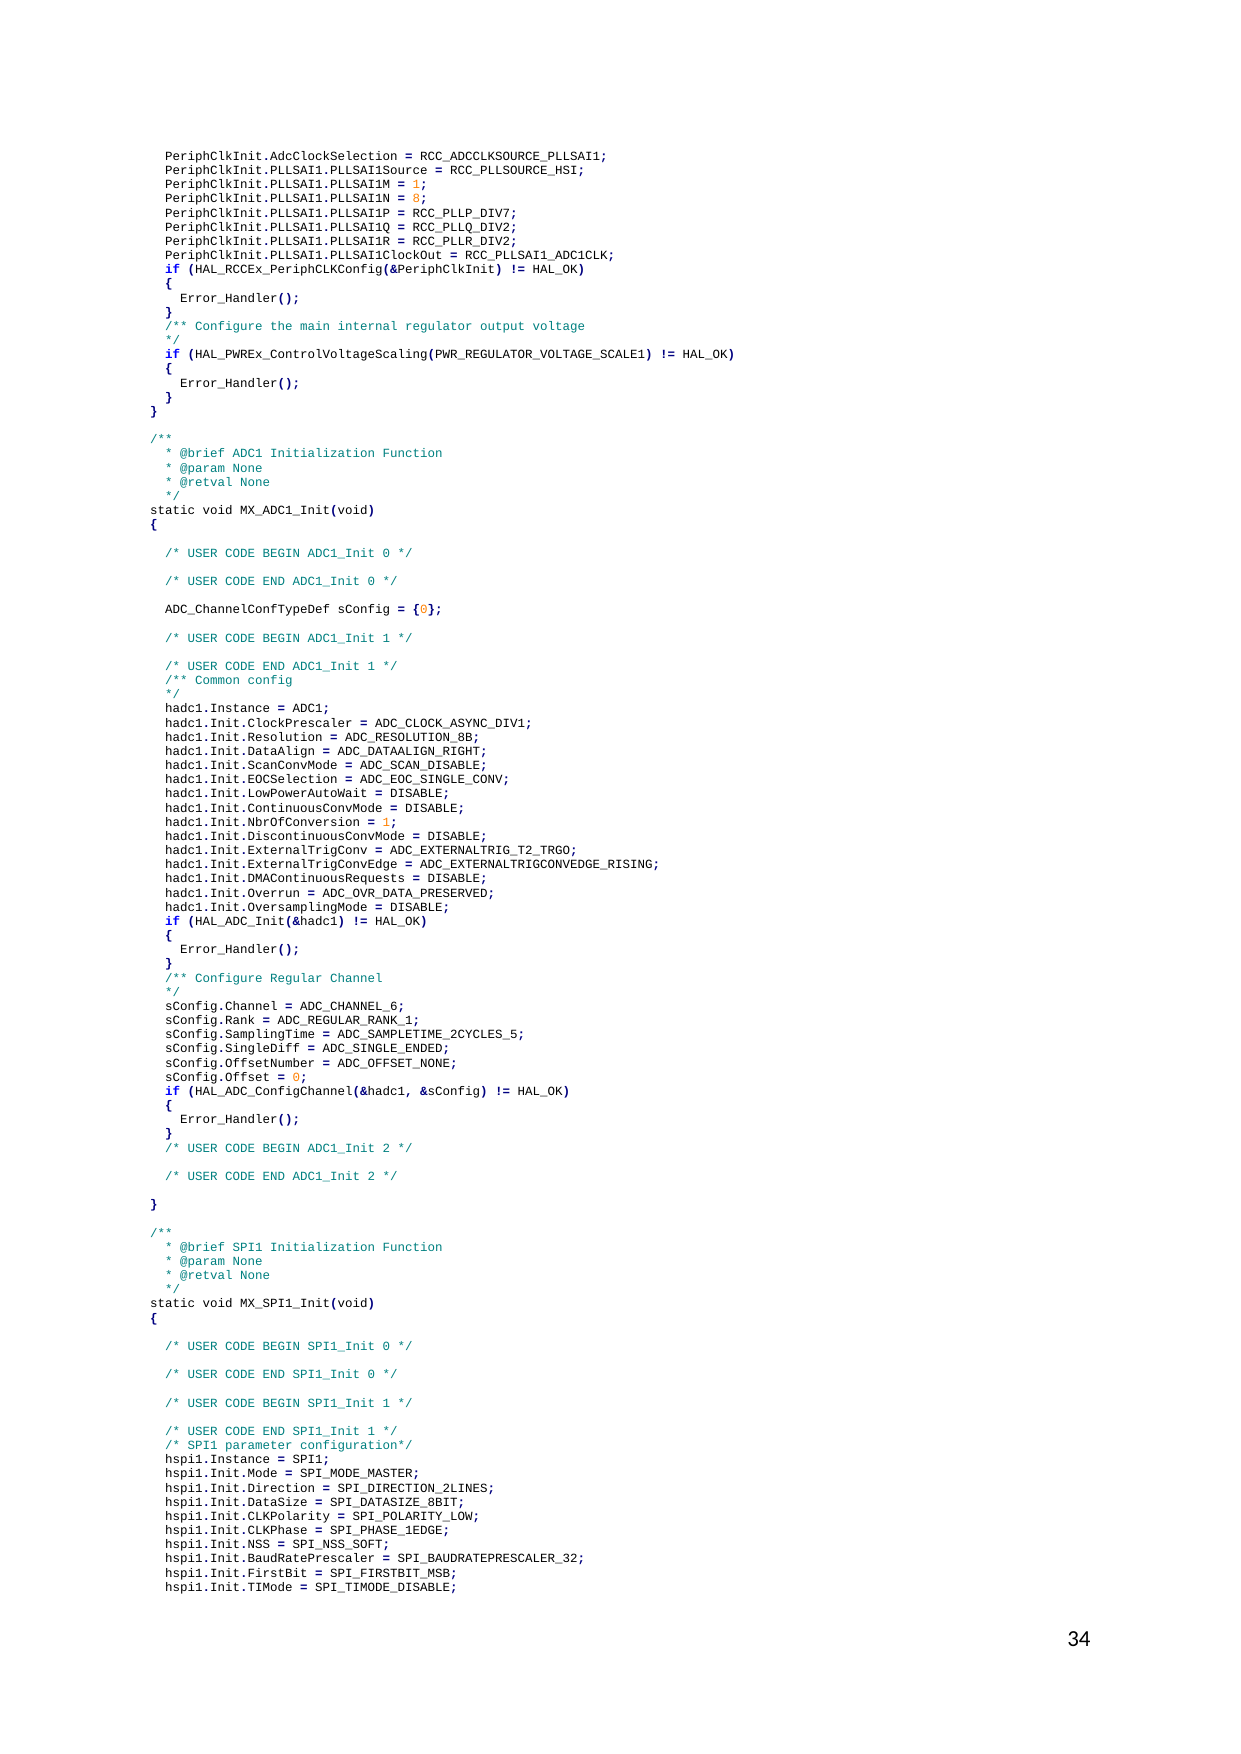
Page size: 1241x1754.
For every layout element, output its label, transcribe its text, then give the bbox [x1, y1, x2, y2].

text PeriphClkInit.PLLSAI1.PLLSAI1Source = RCC_PLLSOURCE_HSI; [150, 164, 1090, 178]
text hspi1.Init.Direction = SPI_DIRECTION_2LINES; [150, 1482, 1090, 1496]
text ADC_ChannelConfTypeDef sConfig = {0}; [150, 603, 1090, 617]
text } [150, 405, 1090, 419]
text static void MX_ADC1_Init(void) [150, 504, 1090, 518]
text * @param None [150, 462, 1090, 476]
text Error_Handler(); [150, 377, 1090, 391]
text hadc1.Init.DMAContinuousRequests = DISABLE; [150, 872, 1090, 887]
text { [150, 277, 1090, 292]
text hadc1.Init.Overrun = ADC_OVR_DATA_PRESERVED; [150, 887, 1090, 901]
text if (HAL_ADC_ConfigChannel(&hadc1, &sConfig) != HAL_OK) [150, 1085, 1090, 1099]
text */ [150, 1283, 1090, 1297]
text hadc1.Init.ExternalTrigConv = ADC_EXTERNALTRIG_T2_TRGO; [150, 844, 1090, 858]
text Error_Handler(); [150, 292, 1090, 306]
text /* USER CODE BEGIN SPI1_Init 1 */ [150, 1397, 1090, 1411]
text { [150, 929, 1090, 943]
text /* USER CODE END ADC1_Init 1 */ [150, 660, 1090, 674]
text /* SPI1 parameter configuration*/ [150, 1439, 1090, 1453]
text /** Configure Regular Channel [150, 972, 1090, 986]
text hadc1.Init.LowPowerAutoWait = DISABLE; [150, 787, 1090, 802]
text { [150, 362, 1090, 377]
text */ [150, 490, 1090, 504]
text { [150, 518, 1090, 532]
text PeriphClkInit.PLLSAI1.PLLSAI1N = 8; [150, 192, 1090, 207]
text PeriphClkInit.PLLSAI1.PLLSAI1M = 1; [150, 178, 1090, 192]
text if (HAL_ADC_Init(&hadc1) != HAL_OK) [150, 915, 1090, 929]
text hspi1.Init.CLKPhase = SPI_PHASE_1EDGE; [150, 1524, 1090, 1538]
text hspi1.Instance = SPI1; [150, 1453, 1090, 1467]
text PeriphClkInit.AdcClockSelection = RCC_ADCCLKSOURCE_PLLSAI1; [150, 150, 1090, 164]
text } [150, 391, 1090, 405]
text hadc1.Init.DiscontinuousConvMode = DISABLE; [150, 830, 1090, 844]
text */ [150, 986, 1090, 1000]
text PeriphClkInit.PLLSAI1.PLLSAI1ClockOut = RCC_PLLSAI1_ADC1CLK; [150, 249, 1090, 263]
text hadc1.Init.ContinuousConvMode = DISABLE; [150, 802, 1090, 816]
text hspi1.Init.TIMode = SPI_TIMODE_DISABLE; [150, 1581, 1090, 1595]
text * @param None [150, 1255, 1090, 1269]
text /** Configure the main internal regulator output voltage [150, 320, 1090, 334]
text if (HAL_PWREx_ControlVoltageScaling(PWR_REGULATOR_VOLTAGE_SCALE1) != HAL_OK) [150, 348, 1090, 362]
text sConfig.Rank = ADC_REGULAR_RANK_1; [150, 1014, 1090, 1028]
text /* USER CODE END SPI1_Init 1 */ [150, 1425, 1090, 1439]
text /* USER CODE END ADC1_Init 0 */ [150, 575, 1090, 589]
text /* USER CODE BEGIN SPI1_Init 0 */ [150, 1340, 1090, 1354]
text hadc1.Init.OversamplingMode = DISABLE; [150, 901, 1090, 915]
text Error_Handler(); [150, 1113, 1090, 1127]
text { [150, 1312, 1090, 1326]
text sConfig.Channel = ADC_CHANNEL_6; [150, 1000, 1090, 1014]
text /** [150, 1227, 1090, 1241]
text sConfig.Offset = 0; [150, 1071, 1090, 1085]
text hspi1.Init.BaudRatePrescaler = SPI_BAUDRATEPRESCALER_32; [150, 1552, 1090, 1567]
text if (HAL_RCCEx_PeriphCLKConfig(&PeriphClkInit) != HAL_OK) [150, 263, 1090, 277]
text /** Common config [150, 674, 1090, 688]
text hadc1.Init.EOCSelection = ADC_EOC_SINGLE_CONV; [150, 773, 1090, 787]
text } [150, 957, 1090, 972]
text hadc1.Init.Resolution = ADC_RESOLUTION_8B; [150, 731, 1090, 745]
text } [150, 1198, 1090, 1212]
text hspi1.Init.CLKPolarity = SPI_POLARITY_LOW; [150, 1510, 1090, 1524]
text } [150, 1127, 1090, 1142]
text hspi1.Init.NSS = SPI_NSS_SOFT; [150, 1538, 1090, 1552]
text hadc1.Init.DataAlign = ADC_DATAALIGN_RIGHT; [150, 745, 1090, 759]
text { [150, 1099, 1090, 1113]
text sConfig.SamplingTime = ADC_SAMPLETIME_2CYCLES_5; [150, 1028, 1090, 1042]
text * @retval None [150, 1269, 1090, 1283]
text hadc1.Init.ScanConvMode = ADC_SCAN_DISABLE; [150, 759, 1090, 773]
text hadc1.Init.ExternalTrigConvEdge = ADC_EXTERNALTRIGCONVEDGE_RISING; [150, 858, 1090, 872]
text hspi1.Init.DataSize = SPI_DATASIZE_8BIT; [150, 1496, 1090, 1510]
text PeriphClkInit.PLLSAI1.PLLSAI1Q = RCC_PLLQ_DIV2; [150, 221, 1090, 235]
text /** [150, 433, 1090, 447]
text sConfig.OffsetNumber = ADC_OFFSET_NONE; [150, 1057, 1090, 1071]
text /* USER CODE BEGIN ADC1_Init 0 */ [150, 547, 1090, 561]
text /* USER CODE BEGIN ADC1_Init 1 */ [150, 632, 1090, 646]
text /* USER CODE END SPI1_Init 0 */ [150, 1368, 1090, 1382]
text hadc1.Init.NbrOfConversion = 1; [150, 816, 1090, 830]
text * @brief SPI1 Initialization Function [150, 1241, 1090, 1255]
text } [150, 306, 1090, 320]
text * @brief ADC1 Initialization Function [150, 447, 1090, 462]
text PeriphClkInit.PLLSAI1.PLLSAI1R = RCC_PLLR_DIV2; [150, 235, 1090, 249]
text PeriphClkInit.PLLSAI1.PLLSAI1P = RCC_PLLP_DIV7; [150, 207, 1090, 221]
text hadc1.Init.ClockPrescaler = ADC_CLOCK_ASYNC_DIV1; [150, 717, 1090, 731]
text sConfig.SingleDiff = ADC_SINGLE_ENDED; [150, 1042, 1090, 1057]
text hspi1.Init.FirstBit = SPI_FIRSTBIT_MSB; [150, 1567, 1090, 1581]
text */ [150, 334, 1090, 348]
text /* USER CODE BEGIN ADC1_Init 2 */ [150, 1142, 1090, 1156]
text static void MX_SPI1_Init(void) [150, 1297, 1090, 1312]
text /* USER CODE END ADC1_Init 2 */ [150, 1170, 1090, 1184]
text */ [150, 688, 1090, 702]
text * @retval None [150, 476, 1090, 490]
text hadc1.Instance = ADC1; [150, 702, 1090, 717]
text hspi1.Init.Mode = SPI_MODE_MASTER; [150, 1467, 1090, 1482]
text Error_Handler(); [150, 943, 1090, 957]
